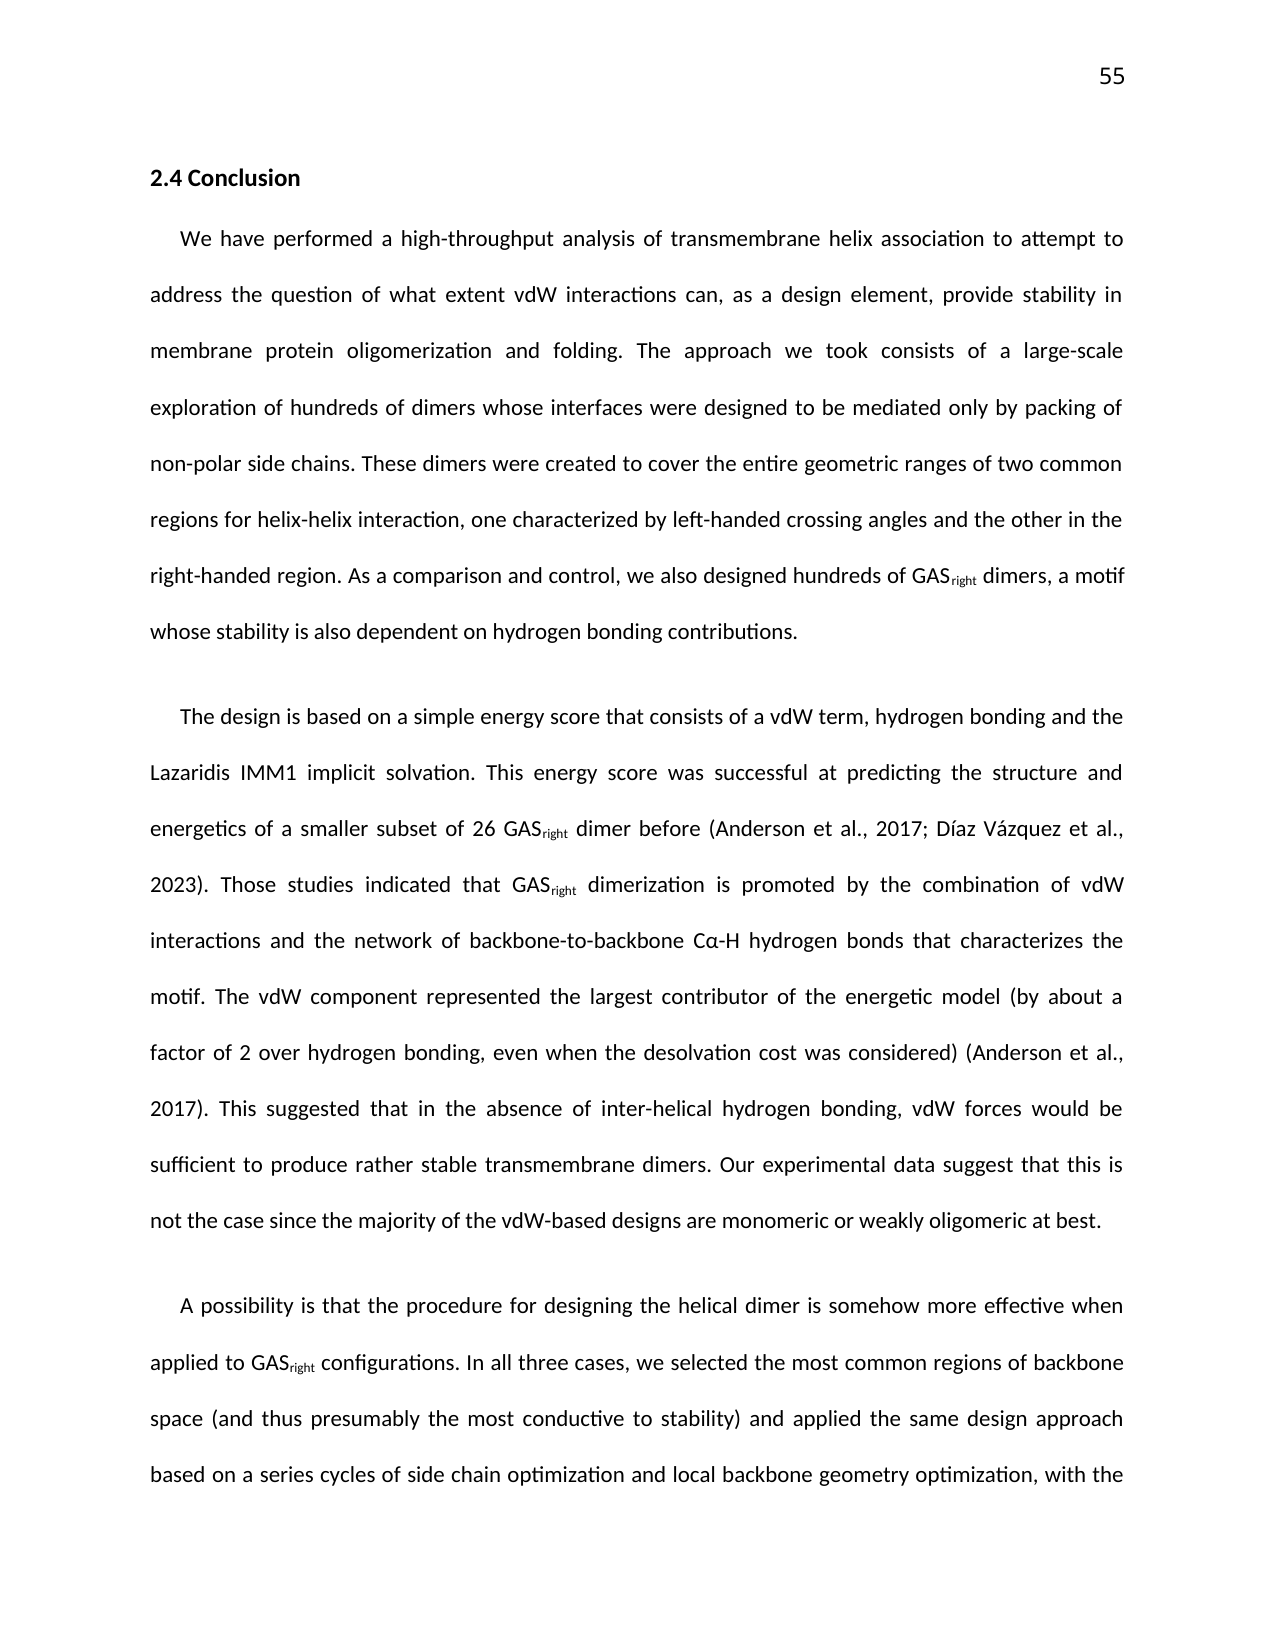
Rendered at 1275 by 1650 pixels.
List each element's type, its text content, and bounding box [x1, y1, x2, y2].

text We have performed a high-throughput analysis of transmembrane helix association to attempt to address the question of what extent vdW interactions can, as a design element, provide stability in membrane protein oligomerization and folding. The approach we took consists of a large-scale exploration of hundreds of dimers whose interfaces were designed to be mediated only by packing of non-polar side chains. These dimers were created to cover the entire geometric ranges of two common regions for helix-helix interaction, one characterized by left-handed crossing angles and the other in the right-handed region. As a comparison and control, we also designed hundreds of GASright dimers, a motif whose stability is also dependent on hydrogen bonding contributions. [150, 224, 1125, 645]
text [150, 1292, 1125, 1488]
text 2.4 Conclusion [150, 162, 1125, 193]
text The design is based on a simple energy score that consists of a vdW term, hydrogen bonding and the Lazaridis IMM1 implicit solvation. This energy score was successful at predicting the structure and energetics of a smaller subset of 26 GASright dimer before (Anderson et al., 2017; Díaz Vázquez et al., 2023). Those studies indicated that GASright dimerization is promoted by the combination of vdW interactions and the network of backbone-to-backbone Cα-H hydrogen bonds that characterizes the motif. The vdW component represented the largest contributor of the energetic model (by about a factor of 2 over hydrogen bonding, even when the desolvation cost was considered) (Anderson et al., 2017). This suggested that in the absence of inter-helical hydrogen bonding, vdW forces would be sufficient to produce rather stable transmembrane dimers. Our experimental data suggest that this is not the case since the majority of the vdW-based designs are monomeric or weakly oligomeric at best. [150, 702, 1125, 1234]
